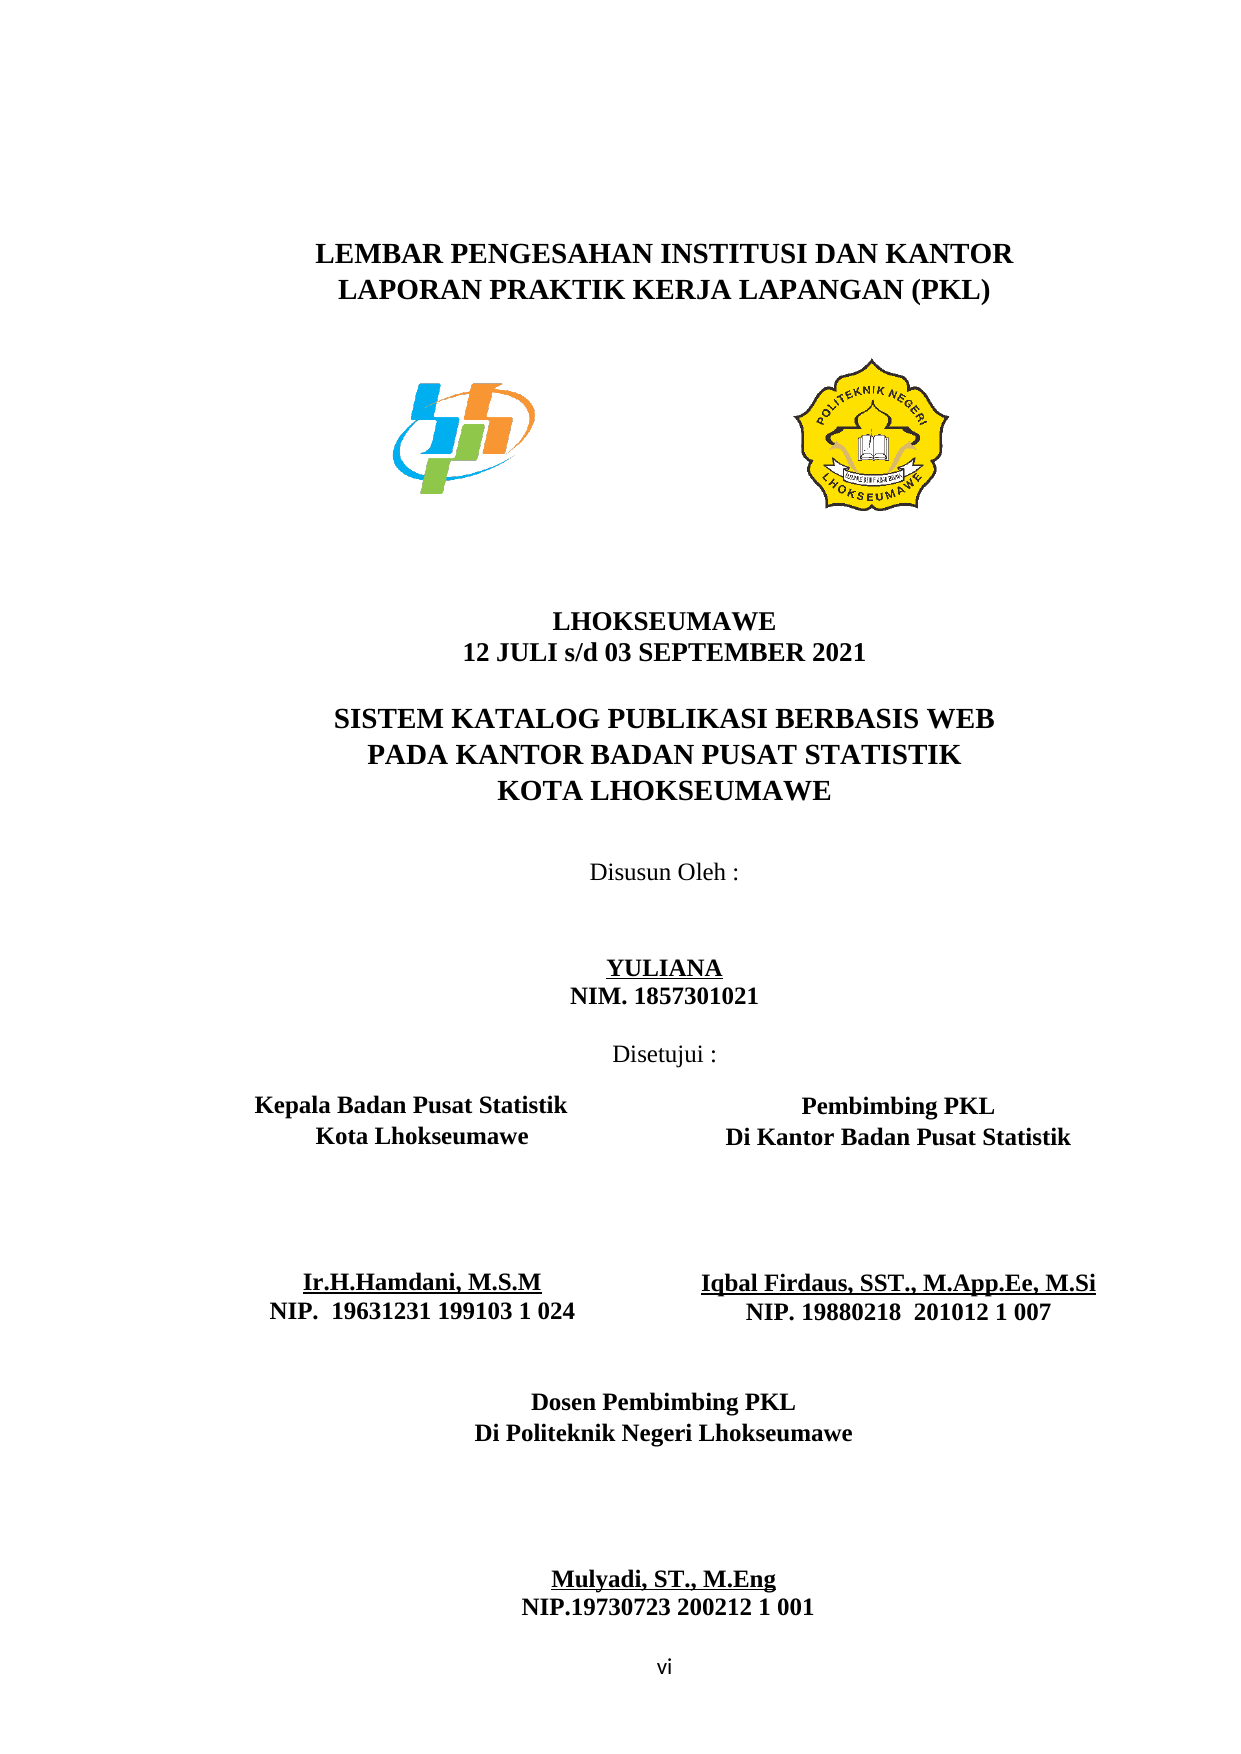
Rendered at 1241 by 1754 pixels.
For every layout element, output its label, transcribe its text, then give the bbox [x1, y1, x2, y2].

subtitle LEMBAR PENGESAHAN INSTITUSI DAN KANTOR [236, 236, 1092, 270]
text Disetujui : [236, 1039, 1092, 1068]
text Disusun Oleh : [236, 857, 1092, 886]
text NIM. 1857301021 [236, 981, 1092, 1010]
text YULIANA [236, 953, 1092, 981]
text LAPORAN PRAKTIK KERJA LAPANGAN (PKL) [236, 272, 1092, 306]
text 12 JULI s/d 03 SEPTEMBER 2021 [236, 636, 1092, 668]
text PADA KANTOR BADAN PUSAT STATISTIK [236, 737, 1092, 771]
text KOTA LHOKSEUMAWE [236, 773, 1092, 807]
picture [373, 351, 547, 518]
picture [793, 358, 950, 511]
text LHOKSEUMAWE [236, 605, 1092, 636]
text SISTEM KATALOG PUBLIKASI BERBASIS WEB [236, 701, 1092, 735]
